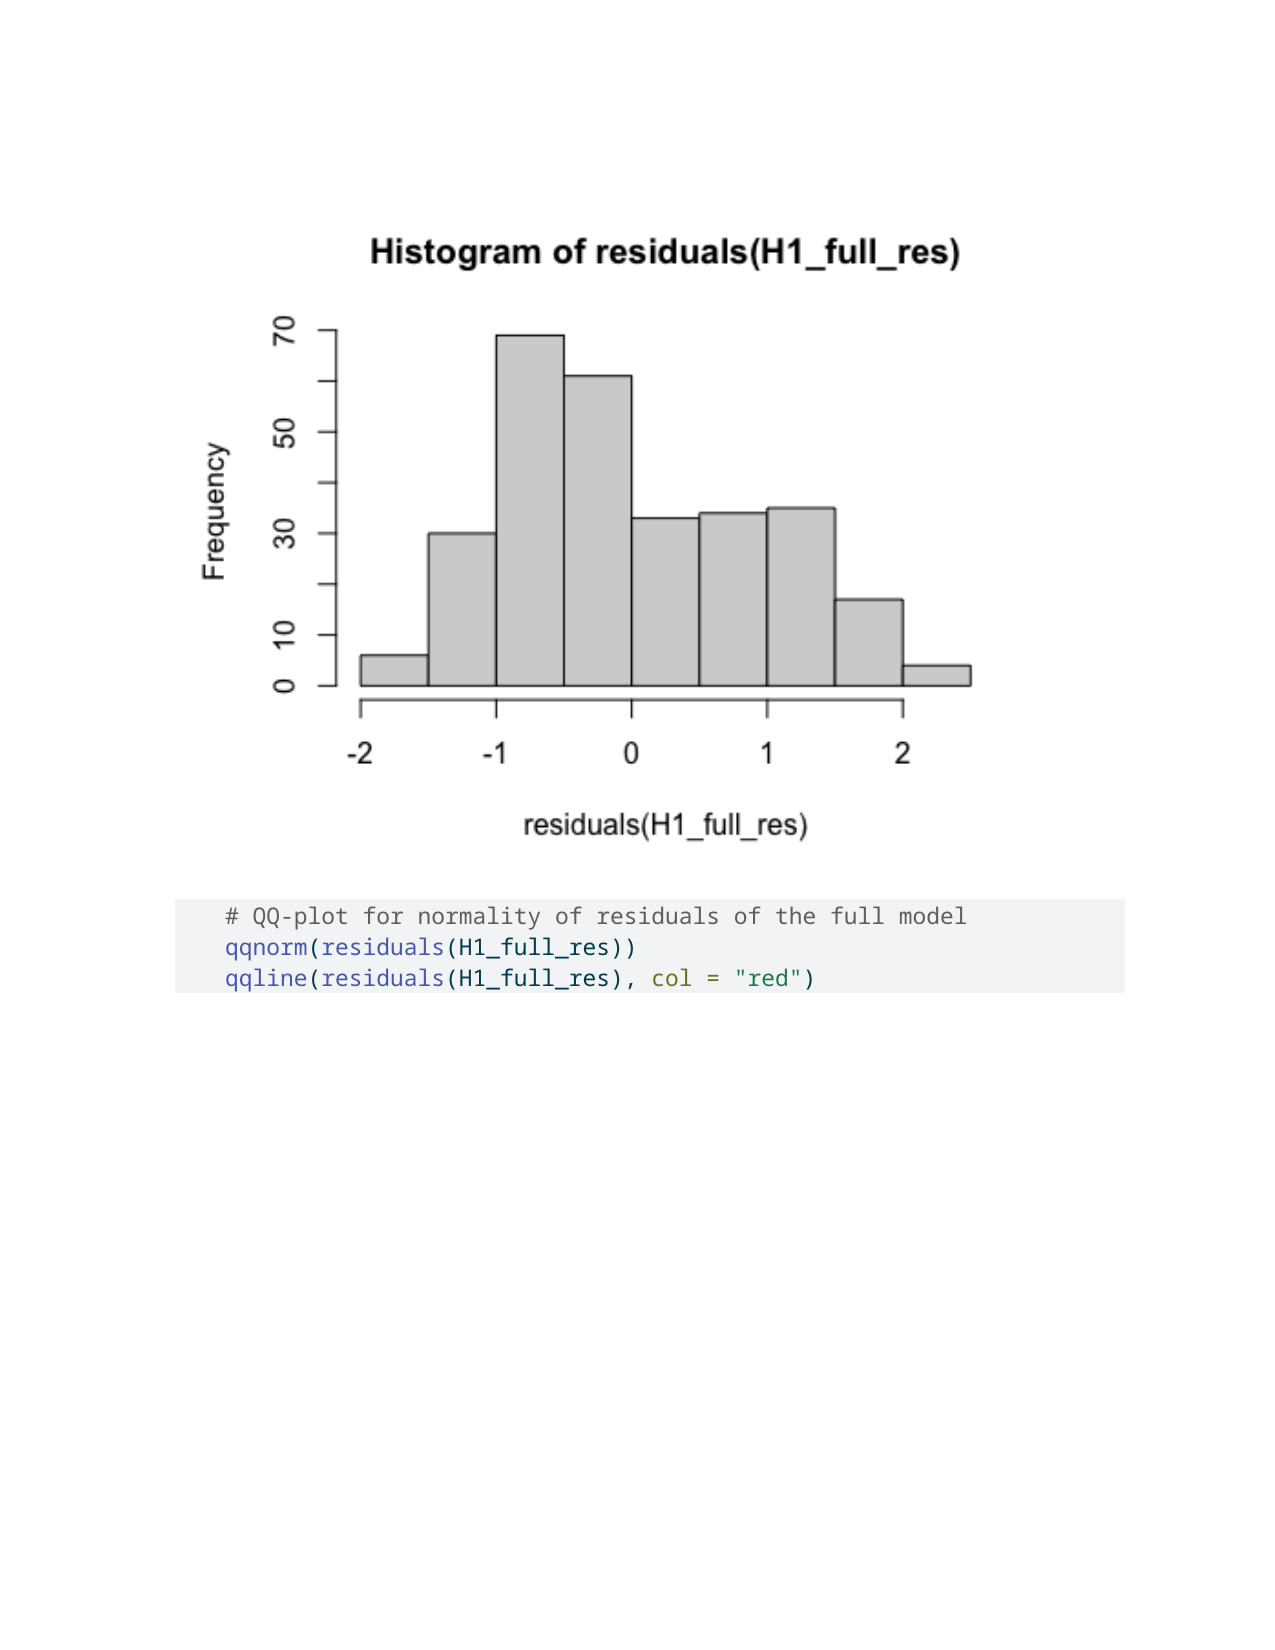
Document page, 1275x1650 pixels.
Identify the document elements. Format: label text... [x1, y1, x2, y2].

picture [193, 178, 1069, 879]
list # QQ-plot for normality of residuals of the full model qqnorm(residuals(H1_full_res)) qqline(residuals(H1_full_res), col = "red") [175, 899, 1125, 993]
